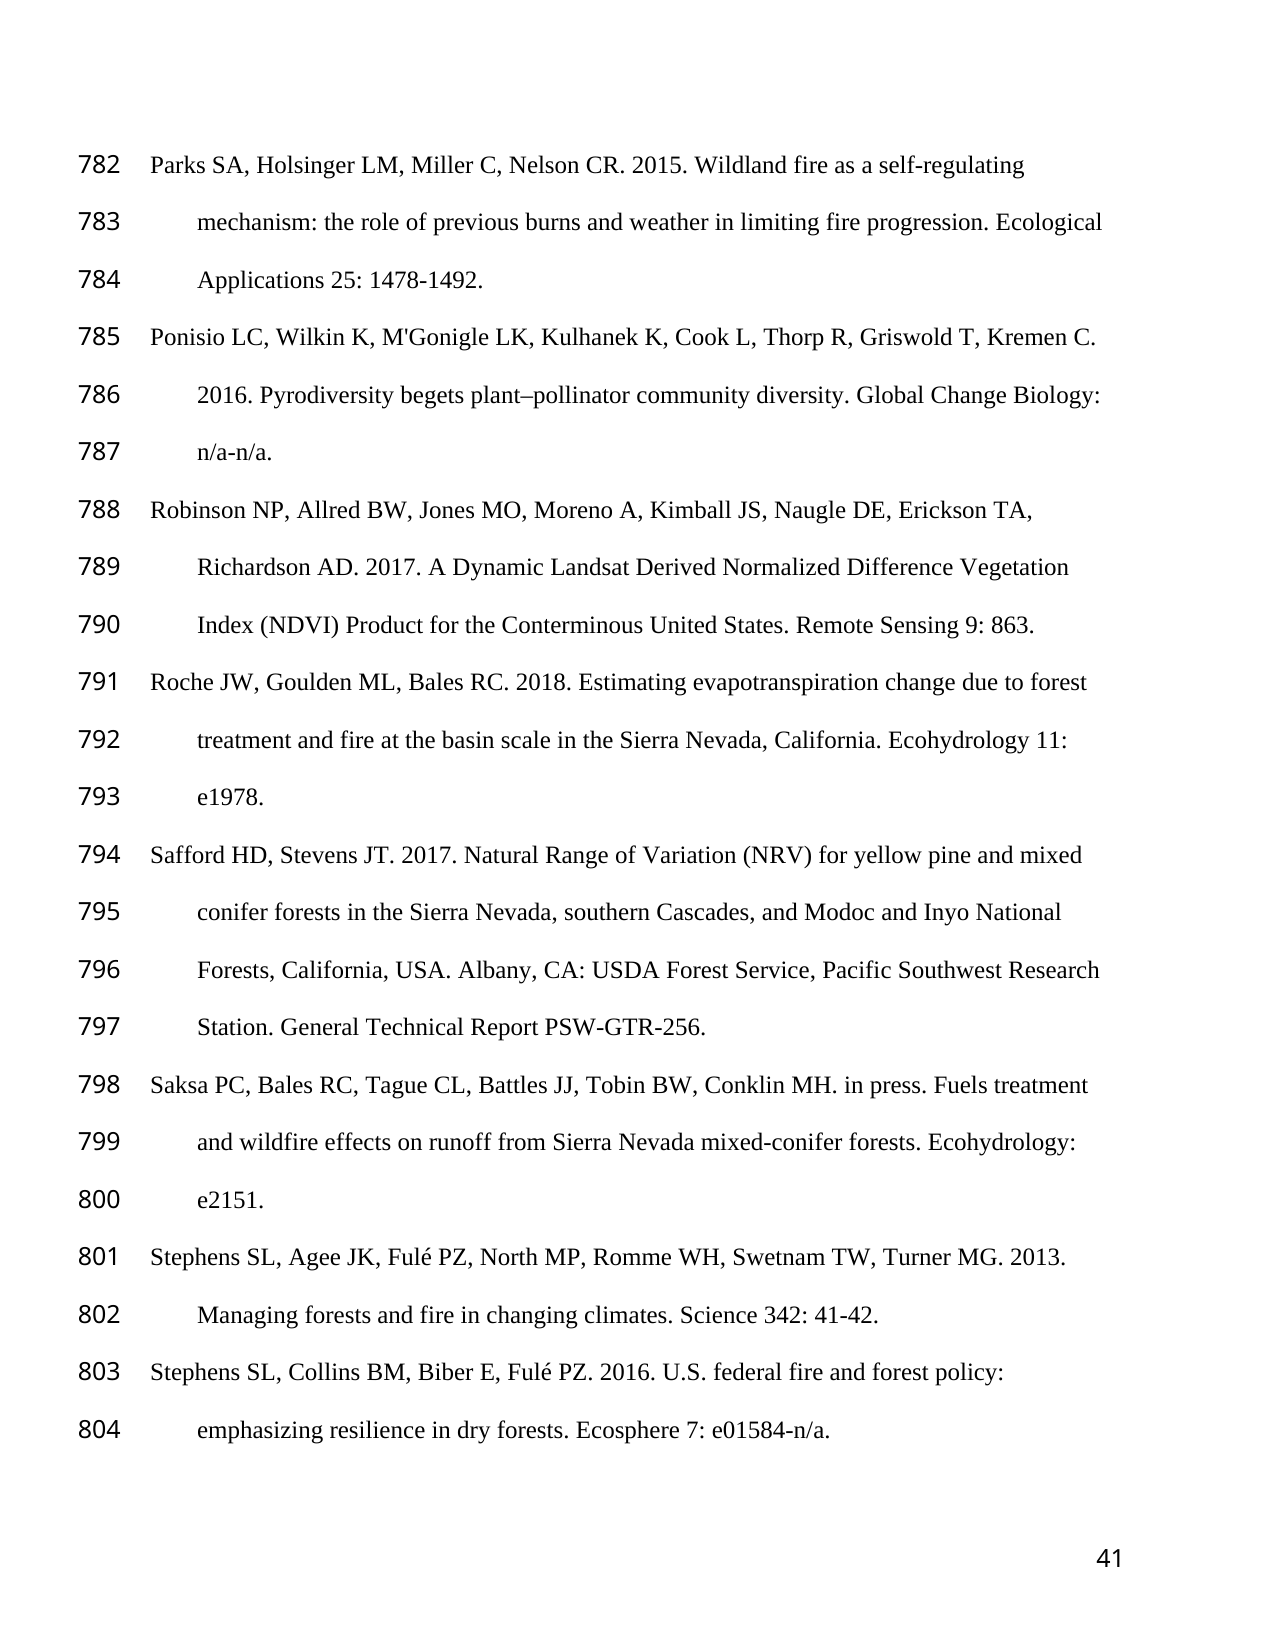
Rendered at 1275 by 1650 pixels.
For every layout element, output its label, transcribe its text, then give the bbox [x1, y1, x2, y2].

text Stephens SL, Collins BM, Biber E, Fulé PZ. 2016. U.S. federal fire and forest policy: emphasizing resilience in dry forests. Ecosphere 7: e01584-n/a. [150, 1357, 1125, 1444]
text Robinson NP, Allred BW, Jones MO, Moreno A, Kimball JS, Naugle DE, Erickson TA, Richardson AD. 2017. A Dynamic Landsat Derived Normalized Difference Vegetation Index (NDVI) Product for the Conterminous United States. Remote Sensing 9: 863. [150, 495, 1125, 639]
text Parks SA, Holsinger LM, Miller C, Nelson CR. 2015. Wildland fire as a self-regulating mechanism: the role of previous burns and weather in limiting fire progression. Ecological Applications 25: 1478-1492. [150, 150, 1125, 294]
text Ponisio LC, Wilkin K, M'Gonigle LK, Kulhanek K, Cook L, Thorp R, Griswold T, Kremen C. 2016. Pyrodiversity begets plant–pollinator community diversity. Global Change Biology: n/a-n/a. [150, 322, 1125, 466]
text Roche JW, Goulden ML, Bales RC. 2018. Estimating evapotranspiration change due to forest treatment and fire at the basin scale in the Sierra Nevada, California. Ecohydrology 11: e1978. [150, 667, 1125, 811]
text Safford HD, Stevens JT. 2017. Natural Range of Variation (NRV) for yellow pine and mixed conifer forests in the Sierra Nevada, southern Cascades, and Modoc and Inyo National Forests, California, USA. Albany, CA: USDA Forest Service, Pacific Southwest Research Station. General Technical Report PSW-GTR-256. [150, 840, 1125, 1041]
text Saksa PC, Bales RC, Tague CL, Battles JJ, Tobin BW, Conklin MH. in press. Fuels treatment and wildfire effects on runoff from Sierra Nevada mixed-conifer forests. Ecohydrology: e2151. [150, 1070, 1125, 1214]
text Stephens SL, Agee JK, Fulé PZ, North MP, Romme WH, Swetnam TW, Turner MG. 2013. Managing forests and fire in changing climates. Science 342: 41-42. [150, 1242, 1125, 1329]
